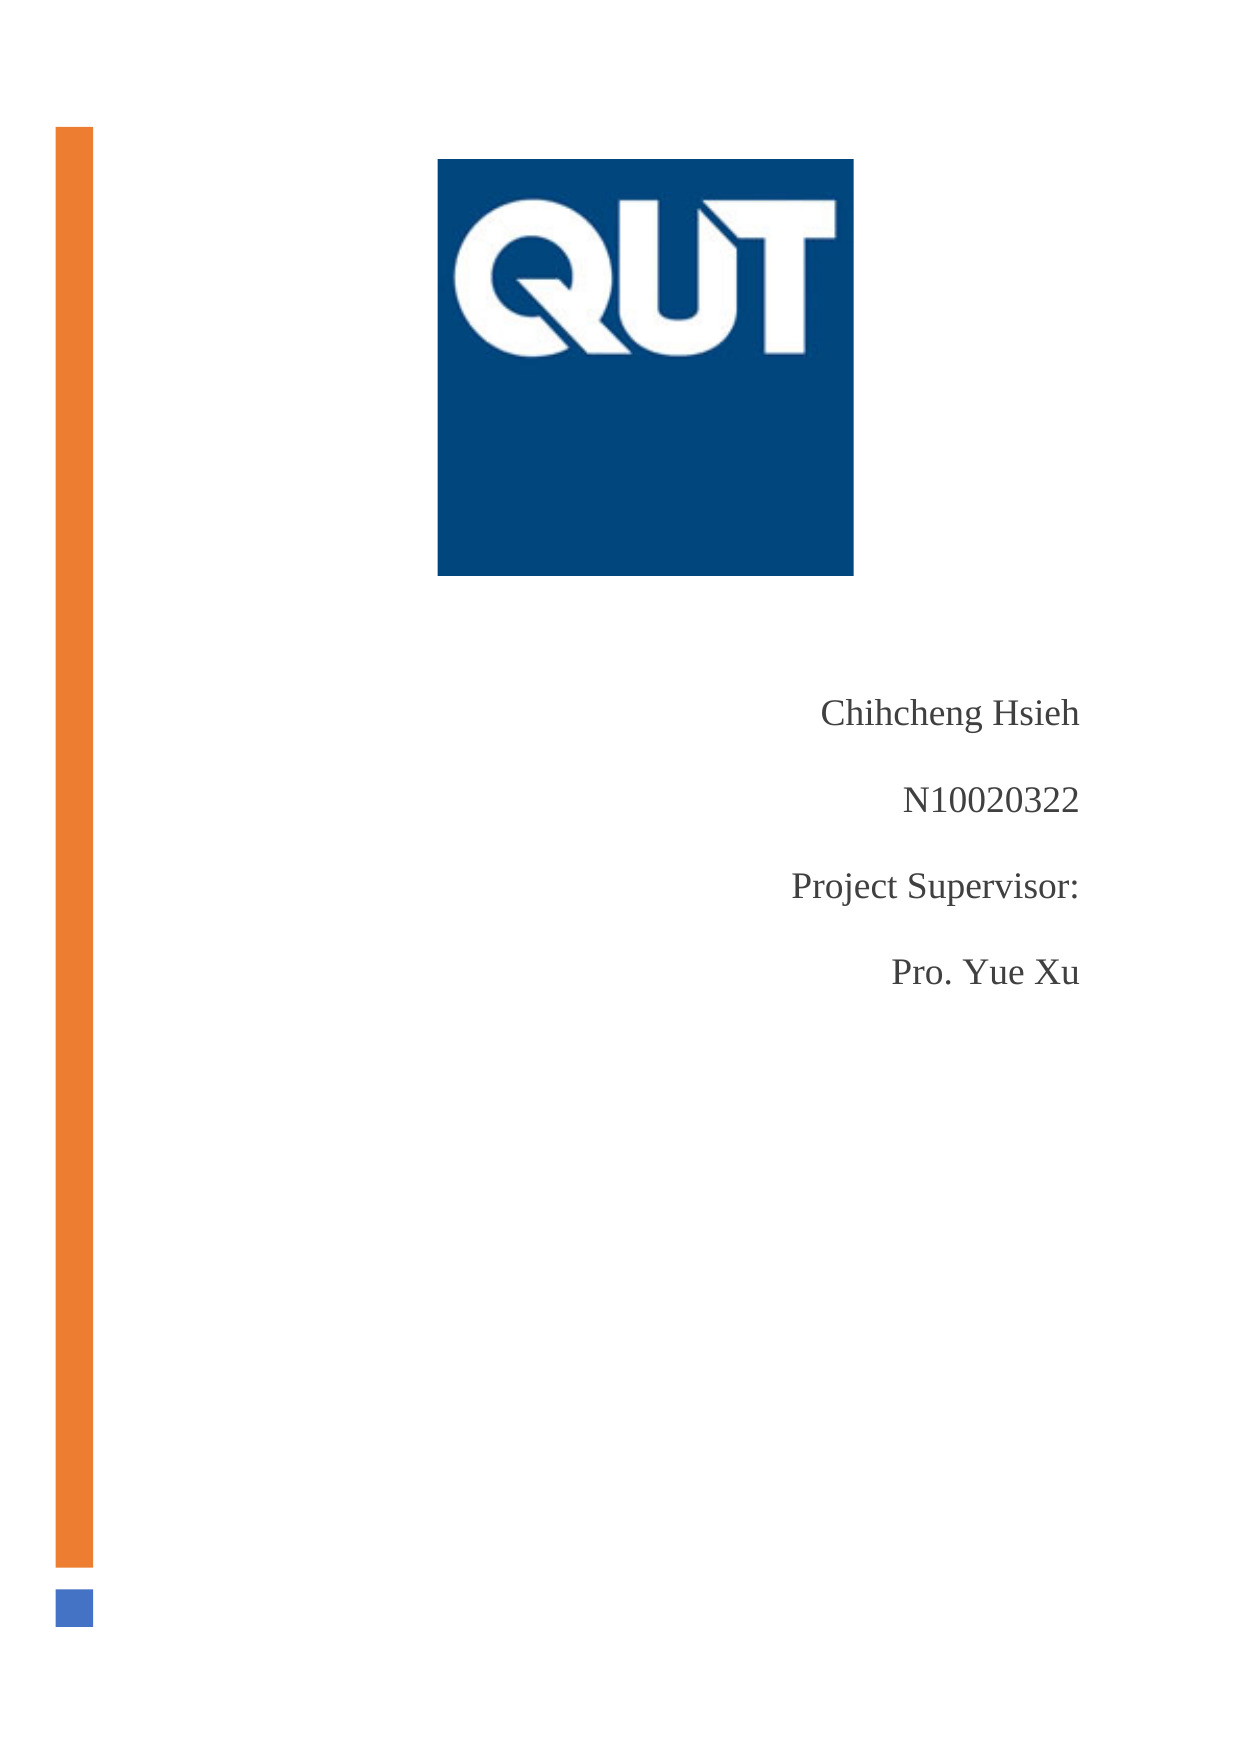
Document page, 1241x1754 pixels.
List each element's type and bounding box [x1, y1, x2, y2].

picture [437, 159, 854, 576]
